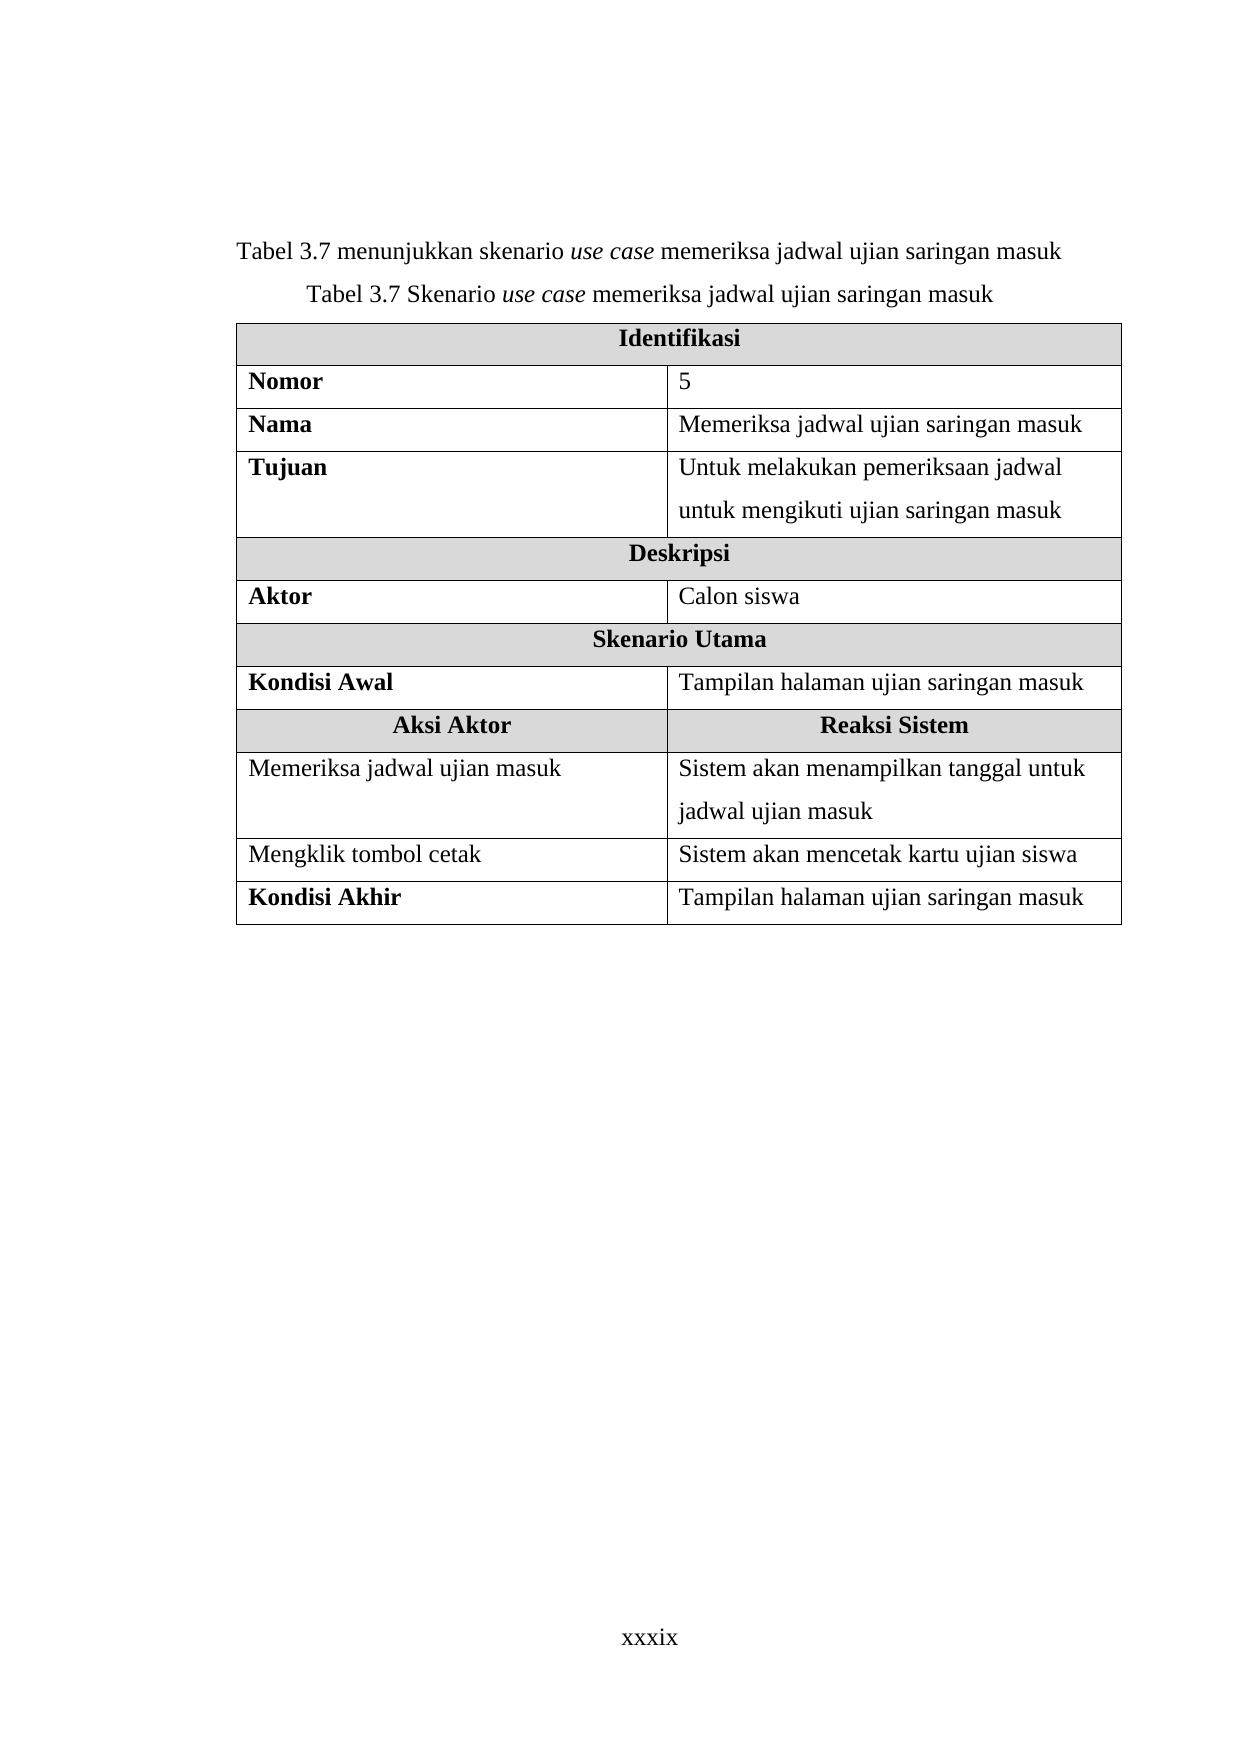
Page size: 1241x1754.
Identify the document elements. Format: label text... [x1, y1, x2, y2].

text Tabel 3.7 menunjukkan skenario use case memeriksa jadwal ujian saringan masuk [236, 236, 1063, 265]
table_cell Memeriksa jadwal ujian masuk [237, 753, 667, 838]
table_cell Untuk melakukan pemeriksaan jadwal untuk mengikuti ujian saringan masuk [668, 452, 1121, 537]
table_cell Kondisi Awal [237, 667, 667, 709]
table_cell Tujuan [237, 452, 667, 537]
table_cell Nomor [237, 366, 667, 408]
table_cell 5 [668, 366, 1121, 408]
table_cell Sistem akan menampilkan tanggal untuk jadwal ujian masuk [668, 753, 1121, 838]
table_cell Sistem akan mencetak kartu ujian siswa [668, 839, 1121, 881]
table_cell Aktor [237, 581, 667, 623]
table_cell Deskripsi [237, 538, 1121, 580]
table_cell Skenario Utama [237, 624, 1121, 666]
table_cell Mengklik tombol cetak [237, 839, 667, 881]
table_cell Kondisi Akhir [237, 882, 667, 924]
table_cell Tampilan halaman ujian saringan masuk [668, 882, 1121, 924]
text Tabel 3.7 Skenario use case memeriksa jadwal ujian saringan masuk [236, 279, 1063, 308]
table_header Identifikasi [237, 324, 1121, 365]
table_cell Aksi Aktor [237, 710, 667, 752]
table_cell Nama [237, 409, 667, 451]
table_cell Memeriksa jadwal ujian saringan masuk [668, 409, 1121, 451]
table_cell Tampilan halaman ujian saringan masuk [668, 667, 1121, 709]
table_cell Reaksi Sistem [668, 710, 1121, 752]
table_cell Calon siswa [668, 581, 1121, 623]
